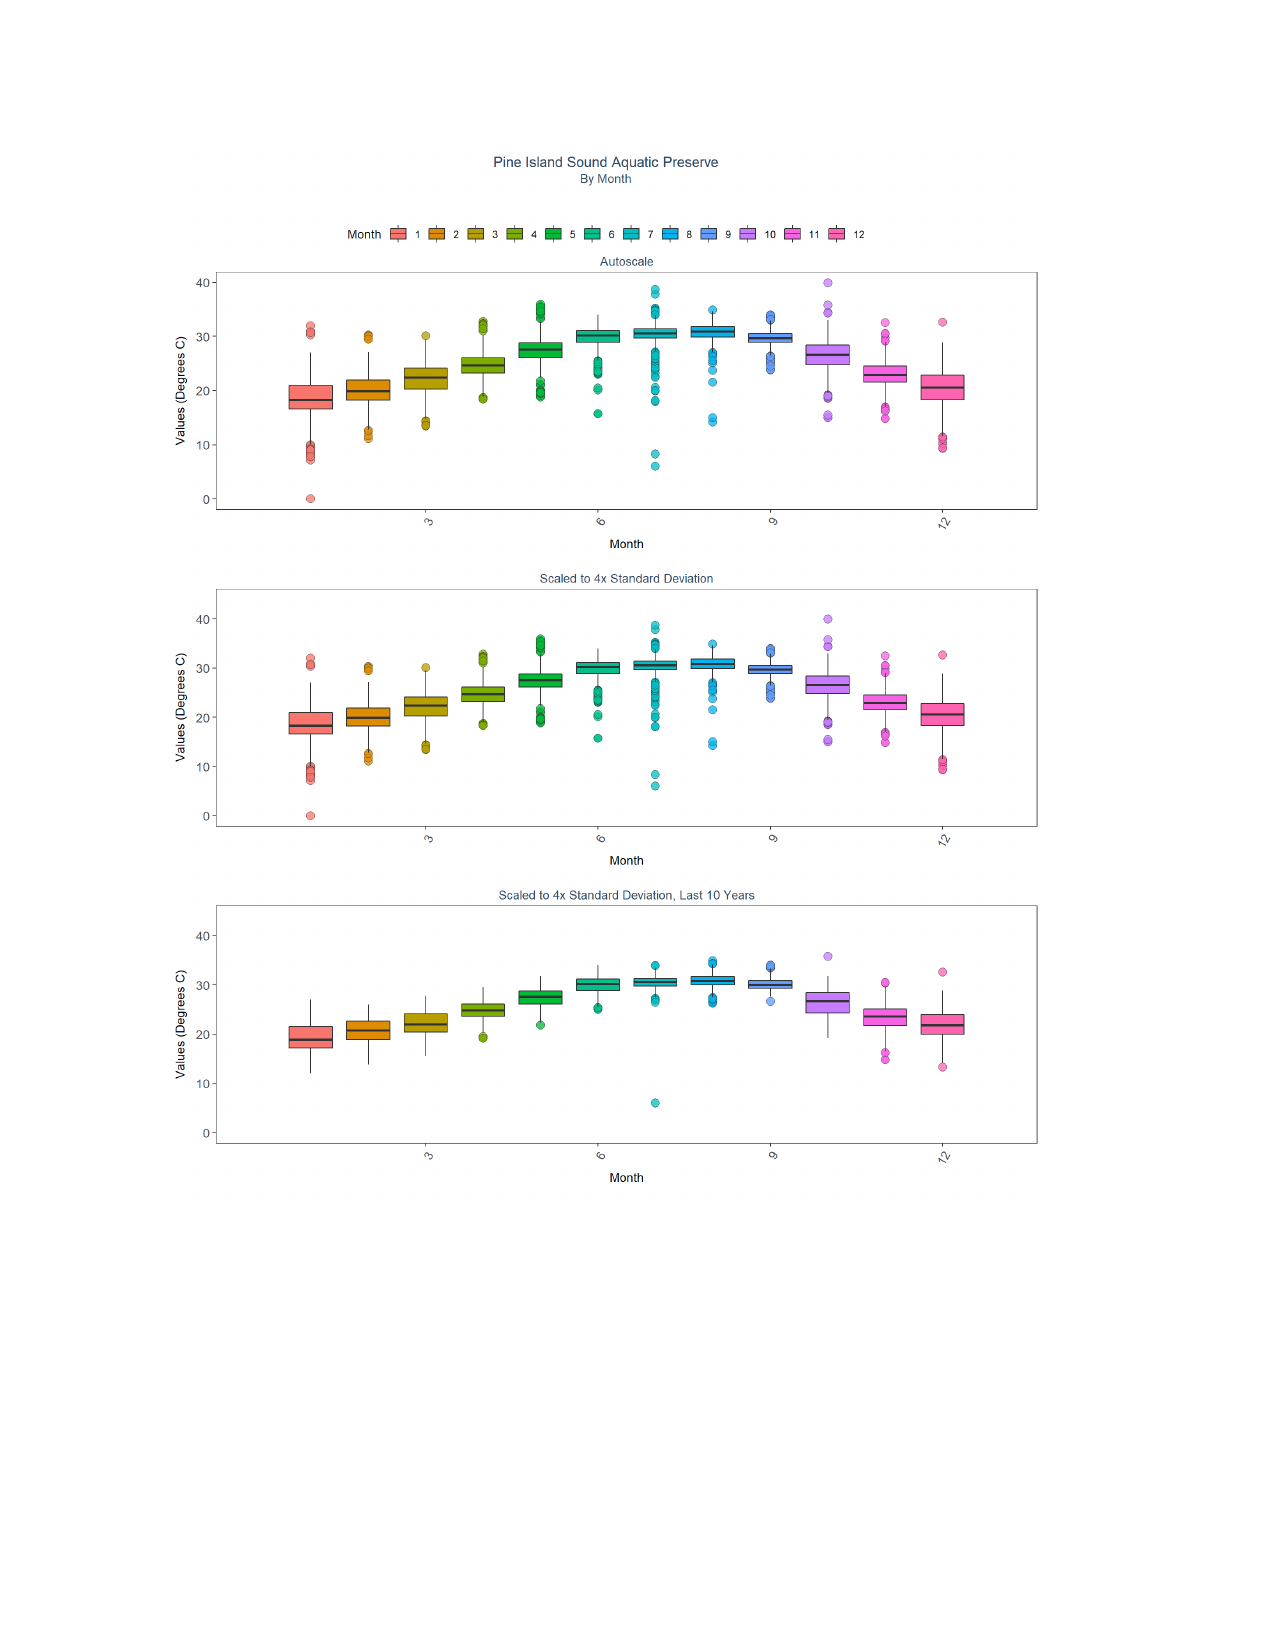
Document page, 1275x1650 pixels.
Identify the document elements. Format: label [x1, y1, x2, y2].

picture [168, 150, 1044, 1200]
